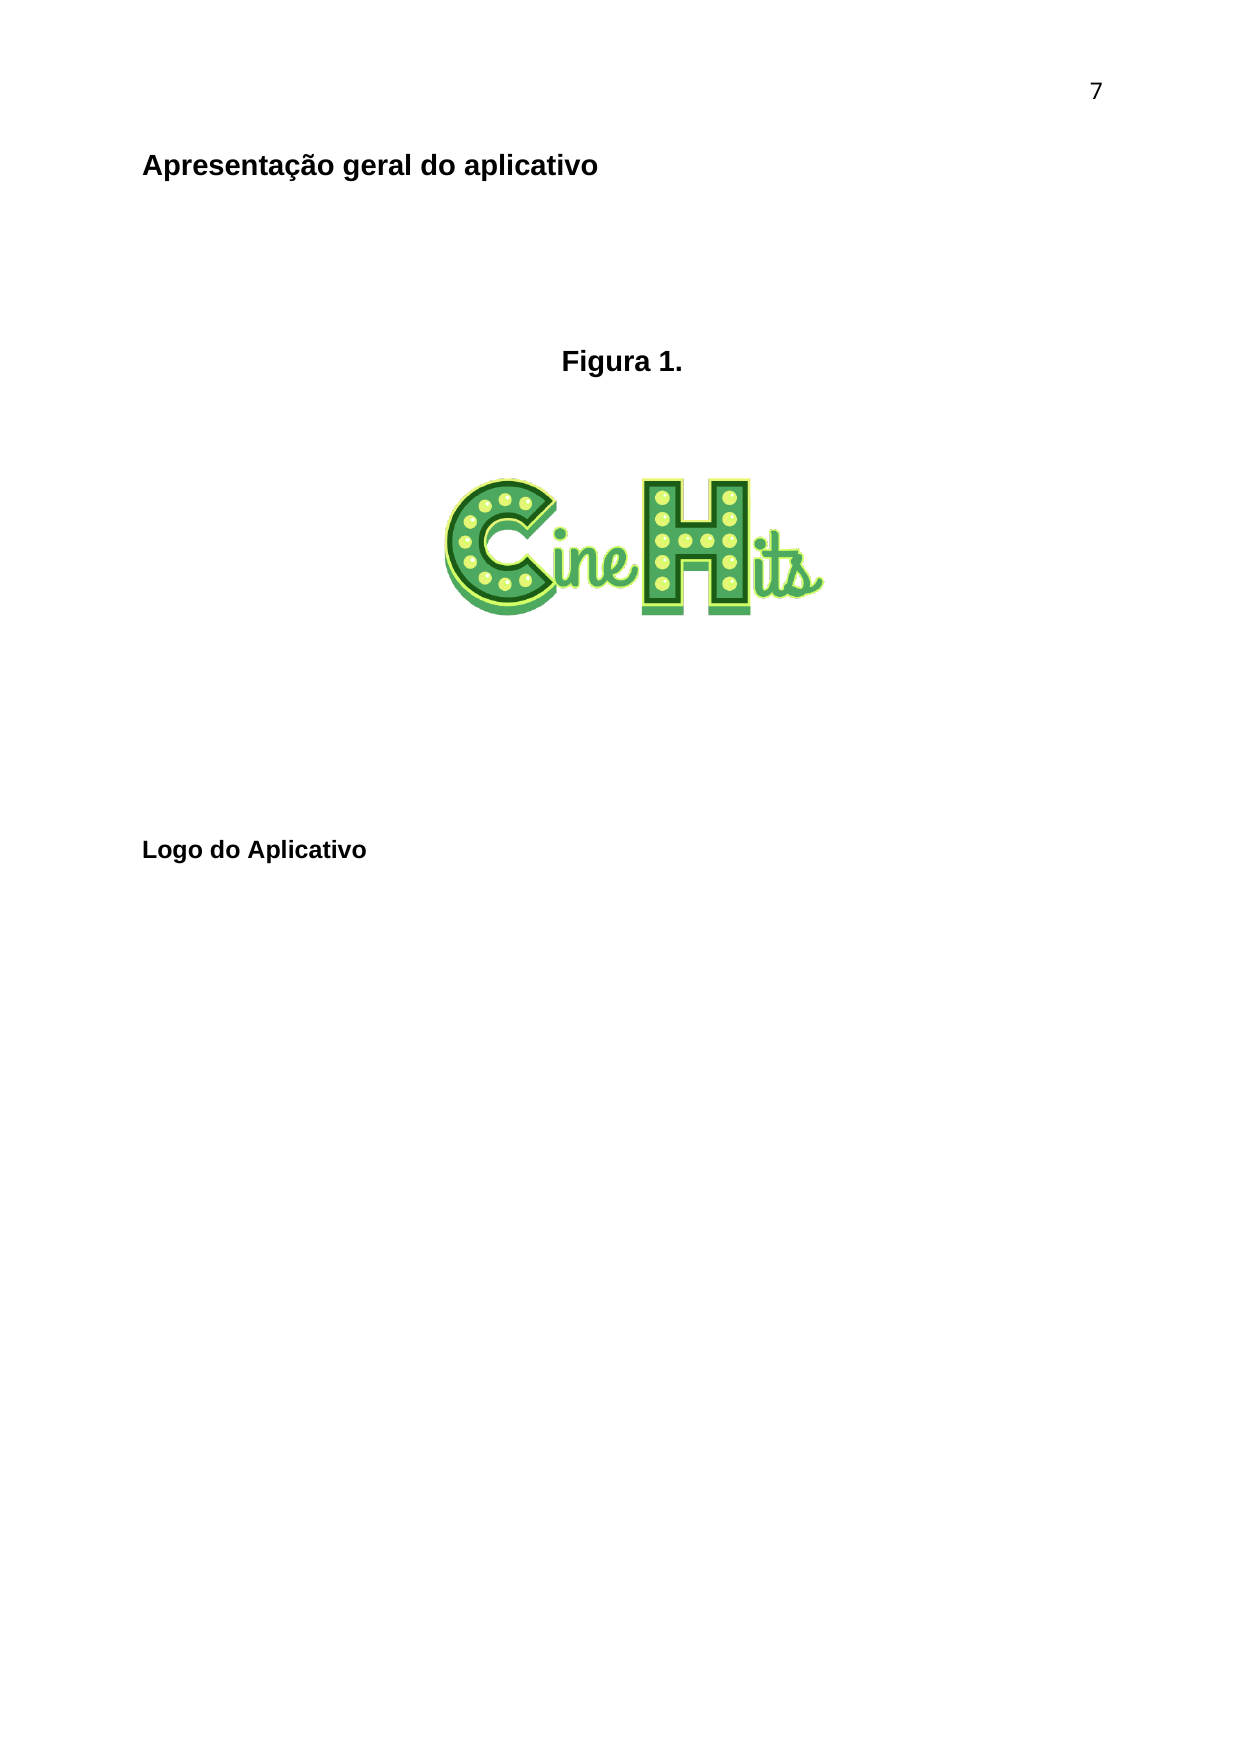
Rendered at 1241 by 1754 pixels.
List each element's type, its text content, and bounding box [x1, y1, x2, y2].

picture [51, 205, 1241, 898]
text Apresentação geral do aplicativo [142, 148, 1091, 181]
